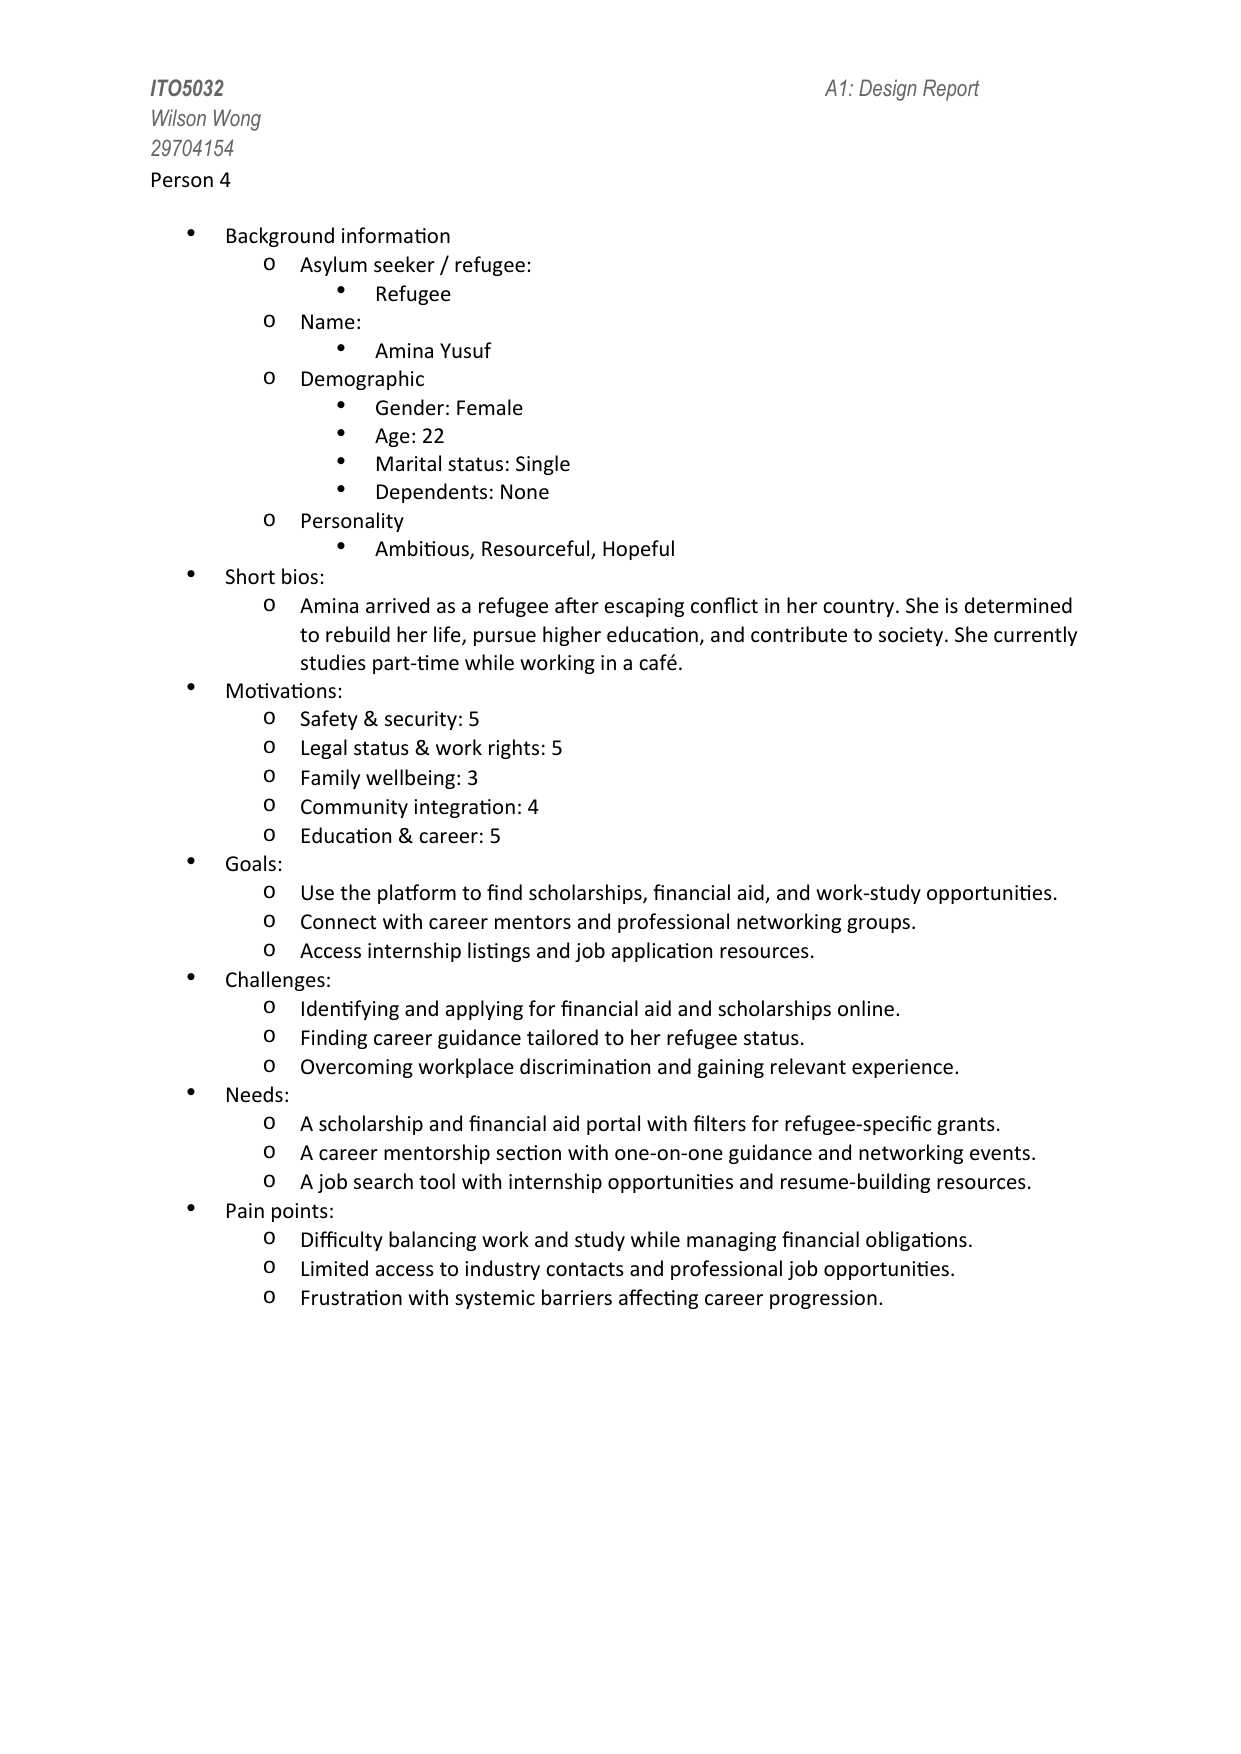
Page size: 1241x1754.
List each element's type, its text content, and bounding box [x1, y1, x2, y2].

list Identifying and applying for financial aid and scholarships online. [262, 993, 1090, 1022]
text Person 4 [150, 166, 1090, 194]
list Connect with career mentors and professional networking groups. [262, 907, 1090, 936]
list Family wellbeing: 3 [262, 762, 1090, 791]
list Access internship listings and job application resources. [262, 936, 1090, 965]
list Needs: [187, 1081, 1090, 1109]
list Challenges: [187, 965, 1090, 993]
list Goals: [187, 849, 1090, 878]
list Dependents: None [337, 477, 1090, 505]
list Limited access to industry contacts and professional job opportunities. [262, 1253, 1090, 1282]
list Amina arrived as a refugee after escaping conflict in her country. She is determined to rebuild her life, pursue higher education, and contribute to society. She currently studies part-time while working in a café. [262, 591, 1090, 676]
list Frustration with systemic barriers affecting career progression. [262, 1282, 1090, 1312]
list Education & career: 5 [262, 820, 1090, 849]
list Pain points: [187, 1196, 1090, 1224]
list Short bios: [187, 562, 1090, 591]
list Legal status & work rights: 5 [262, 733, 1090, 762]
list Personality [262, 505, 1090, 534]
list Background information [187, 222, 1090, 250]
list Ambitious, Resourceful, Hopeful [337, 534, 1090, 562]
list Name: [262, 307, 1090, 336]
list Use the platform to find scholarships, financial aid, and work-study opportunities. [262, 878, 1090, 907]
list Amina Yusuf [337, 336, 1090, 364]
list Age: 22 [337, 421, 1090, 449]
list Safety & security: 5 [262, 704, 1090, 733]
list A career mentorship section with one-on-one guidance and networking events. [262, 1138, 1090, 1167]
list Difficulty balancing work and study while managing financial obligations. [262, 1224, 1090, 1253]
list Community integration: 4 [262, 791, 1090, 820]
list Asylum seeker / refugee: [262, 250, 1090, 279]
list Gender: Female [337, 393, 1090, 421]
list Marital status: Single [337, 449, 1090, 477]
list Refugee [337, 279, 1090, 307]
list Finding career guidance tailored to her refugee status. [262, 1022, 1090, 1051]
list Motivations: [187, 676, 1090, 704]
list Overcoming workplace discrimination and gaining relevant experience. [262, 1051, 1090, 1081]
list A scholarship and financial aid portal with filters for refugee-specific grants. [262, 1109, 1090, 1138]
list A job search tool with internship opportunities and resume-building resources. [262, 1167, 1090, 1196]
list Demographic [262, 364, 1090, 393]
